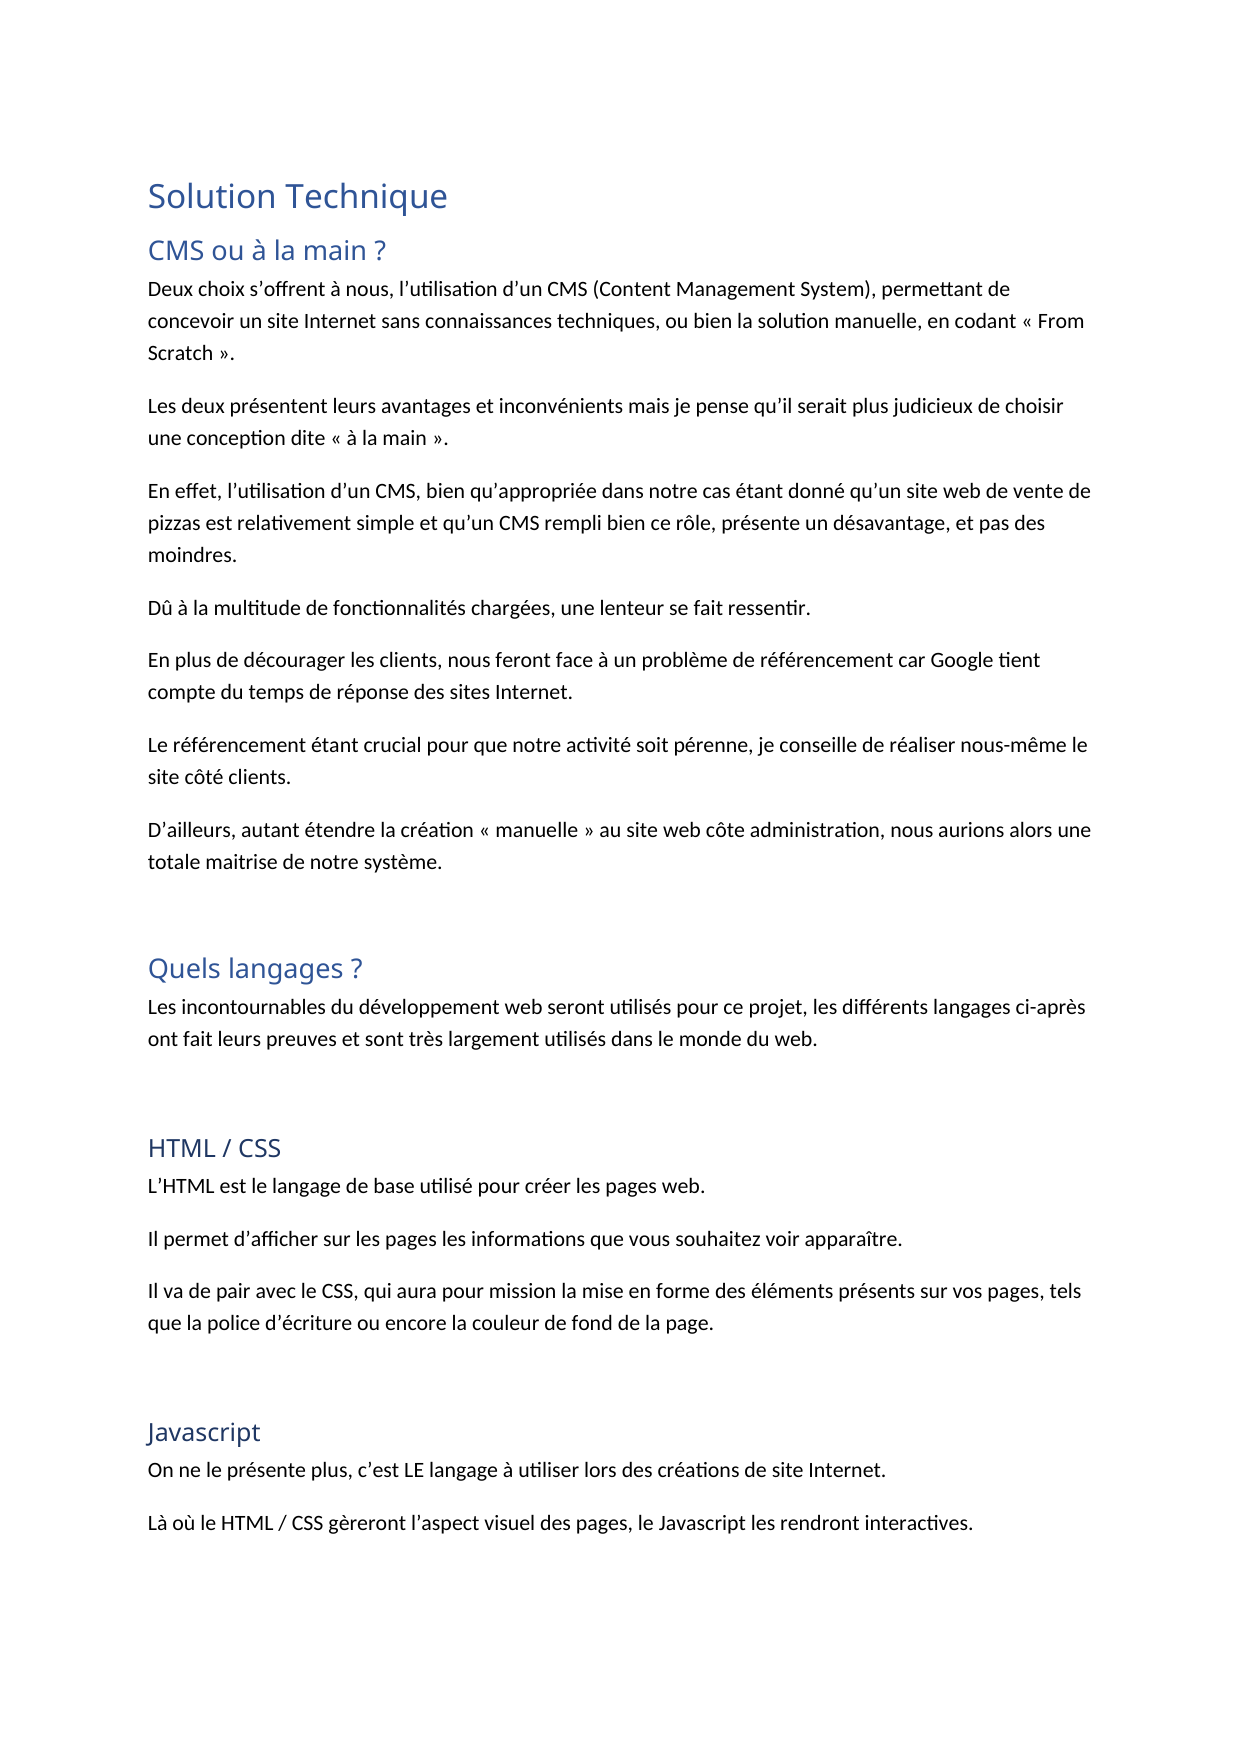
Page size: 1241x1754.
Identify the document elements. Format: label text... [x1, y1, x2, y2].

text L’HTML est le langage de base utilisé pour créer les pages web. [148, 1172, 1093, 1198]
subtitle Quels langages ? [148, 949, 1093, 986]
text En plus de décourager les clients, nous feront face à un problème de référencement car Google tient compte du temps de réponse des sites Internet. [148, 647, 1093, 705]
text Dû à la multitude de fonctionnalités chargées, une lenteur se fait ressentir. [148, 594, 1093, 620]
text Là où le HTML / CSS gèreront l’aspect visuel des pages, le Javascript les rendront interactives. [148, 1509, 1093, 1535]
text Les incontournables du développement web seront utilisés pour ce projet, les différents langages ci-après ont fait leurs preuves et sont très largement utilisés dans le monde du web. [148, 993, 1093, 1052]
subtitle Solution Technique [148, 173, 1093, 218]
text D’ailleurs, autant étendre la création « manuelle » au site web côte administration, nous aurions alors une totale maitrise de notre système. [148, 816, 1093, 875]
subtitle HTML / CSS [148, 1131, 1093, 1165]
text En effet, l’utilisation d’un CMS, bien qu’appropriée dans notre cas étant donné qu’un site web de vente de pizzas est relativement simple et qu’un CMS rempli bien ce rôle, présente un désavantage, et pas des moindres. [148, 477, 1093, 568]
subtitle CMS ou à la main ? [148, 231, 1093, 268]
text Il permet d’afficher sur les pages les informations que vous souhaitez voir apparaître. [148, 1225, 1093, 1251]
subtitle Javascript [148, 1415, 1093, 1449]
text Il va de pair avec le CSS, qui aura pour mission la mise en forme des éléments présents sur vos pages, tels que la police d’écriture ou encore la couleur de fond de la page. [148, 1277, 1093, 1336]
text On ne le présente plus, c’est LE langage à utiliser lors des créations de site Internet. [148, 1456, 1093, 1483]
text Les deux présentent leurs avantages et inconvénients mais je pense qu’il serait plus judicieux de choisir une conception dite « à la main ». [148, 392, 1093, 451]
text Le référencement étant crucial pour que notre activité soit pérenne, je conseille de réaliser nous-même le site côté clients. [148, 731, 1093, 790]
text Deux choix s’offrent à nous, l’utilisation d’un CMS (Content Management System), permettant de concevoir un site Internet sans connaissances techniques, ou bien la solution manuelle, en codant « From Scratch ». [148, 275, 1093, 366]
